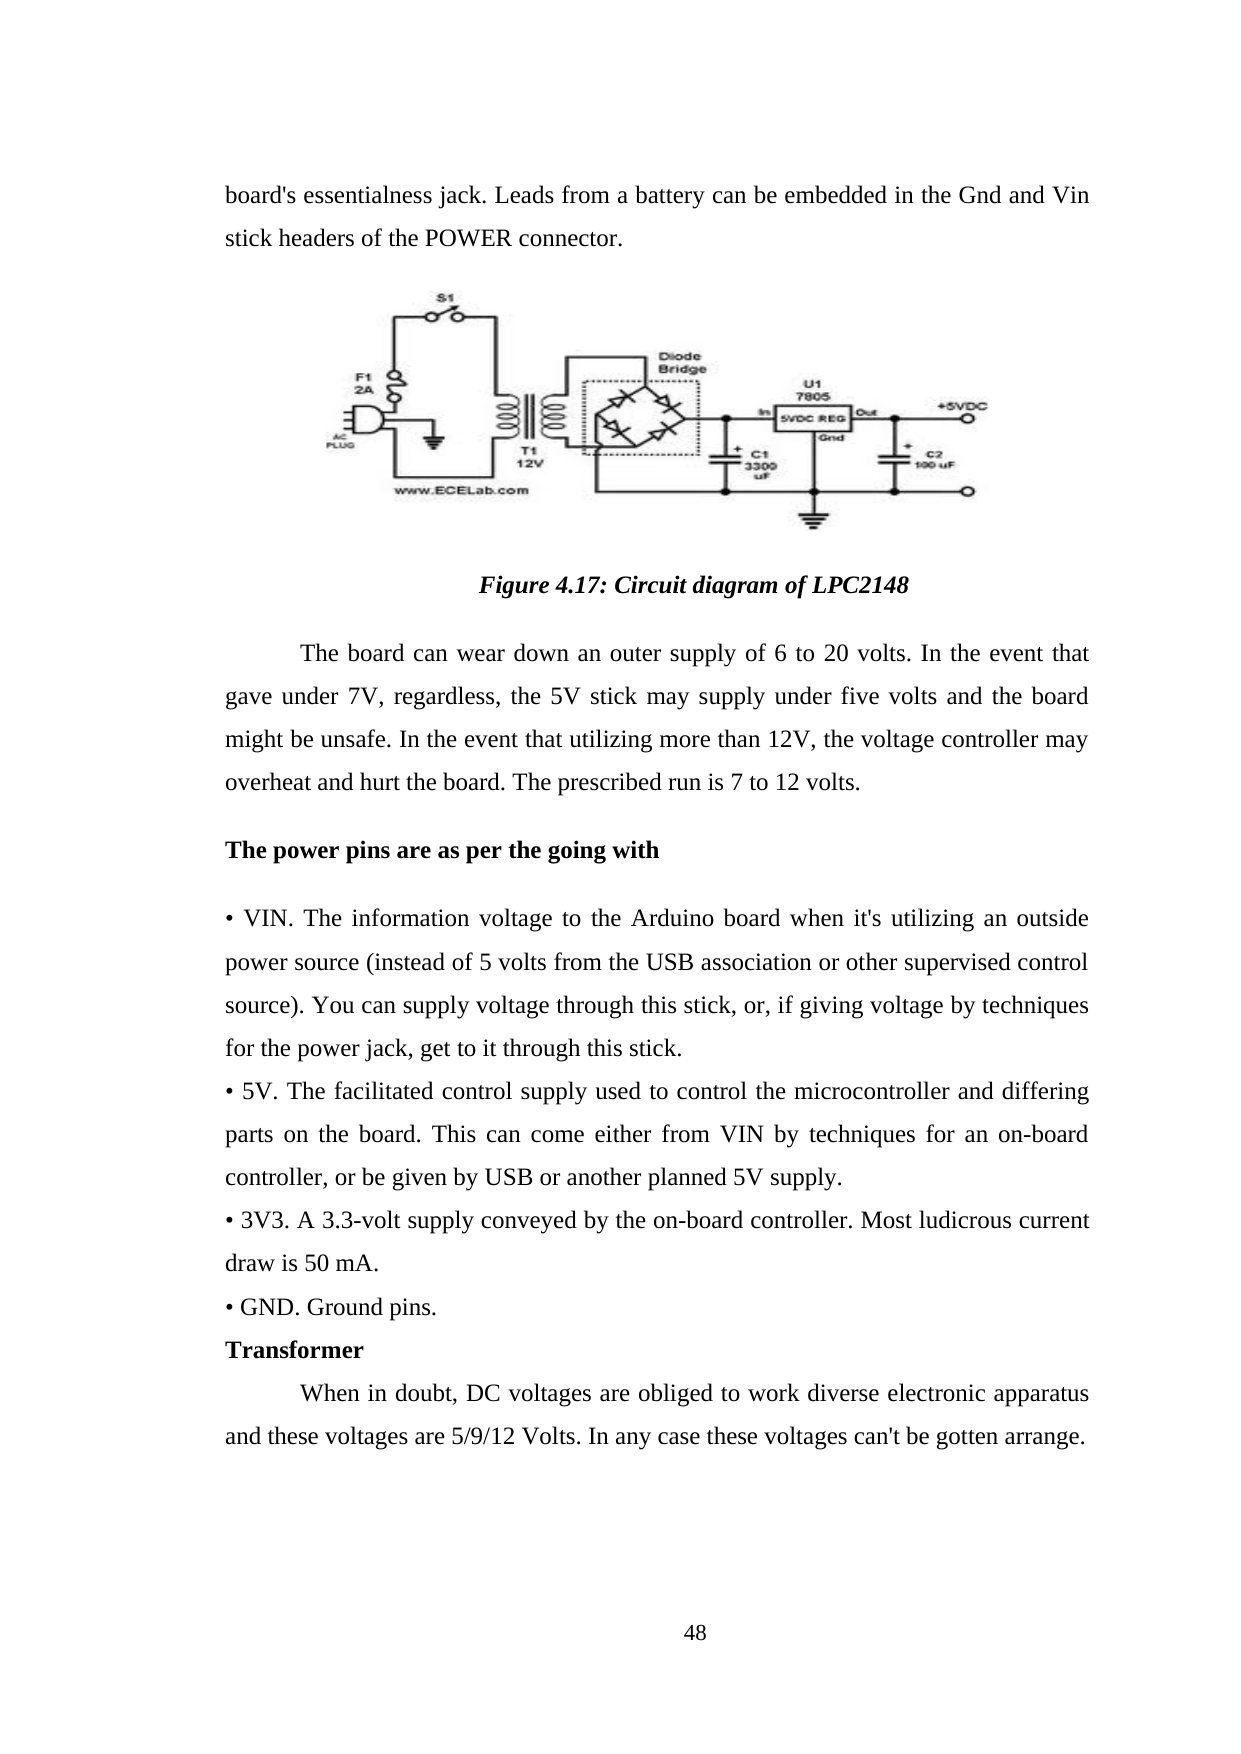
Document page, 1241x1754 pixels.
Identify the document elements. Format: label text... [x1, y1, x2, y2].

text The power pins are as per the going with [225, 835, 1090, 864]
text • GND. Ground pins. [225, 1292, 1090, 1320]
picture [325, 291, 990, 531]
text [225, 180, 1090, 252]
text The board can wear down an outer supply of 6 to 20 volts. In the event that gave under 7V, regardless, the 5V stick may supply under five volts and the board might be unsafe. In the event that utilizing more than 12V, the voltage controller may overheat and hurt the board. The prescribed run is 7 to 12 volts. [225, 638, 1090, 796]
text • 3V3. A 3.3-volt supply conveyed by the on-board controller. Most ludicrous current draw is 50 mA. [225, 1205, 1090, 1277]
text • 5V. The facilitated control supply used to control the microcontroller and differing parts on the board. This can come either from VIN by techniques for an on-board controller, or be given by USB or another planned 5V supply. [225, 1076, 1090, 1191]
text When in doubt, DC voltages are obliged to work diverse electronic apparatus and these voltages are 5/9/12 Volts. In any case these voltages can't be gotten arrange. [225, 1378, 1090, 1450]
text Figure 4.17: Circuit diagram of LPC2148 [225, 570, 1090, 598]
text • VIN. The information voltage to the Arduino board when it's utilizing an outside power source (instead of 5 volts from the USB association or other supervised control source). You can supply voltage through this stick, or, if giving voltage by techniques for the power jack, get to it through this stick. [225, 903, 1090, 1062]
text Transformer [225, 1335, 1090, 1363]
